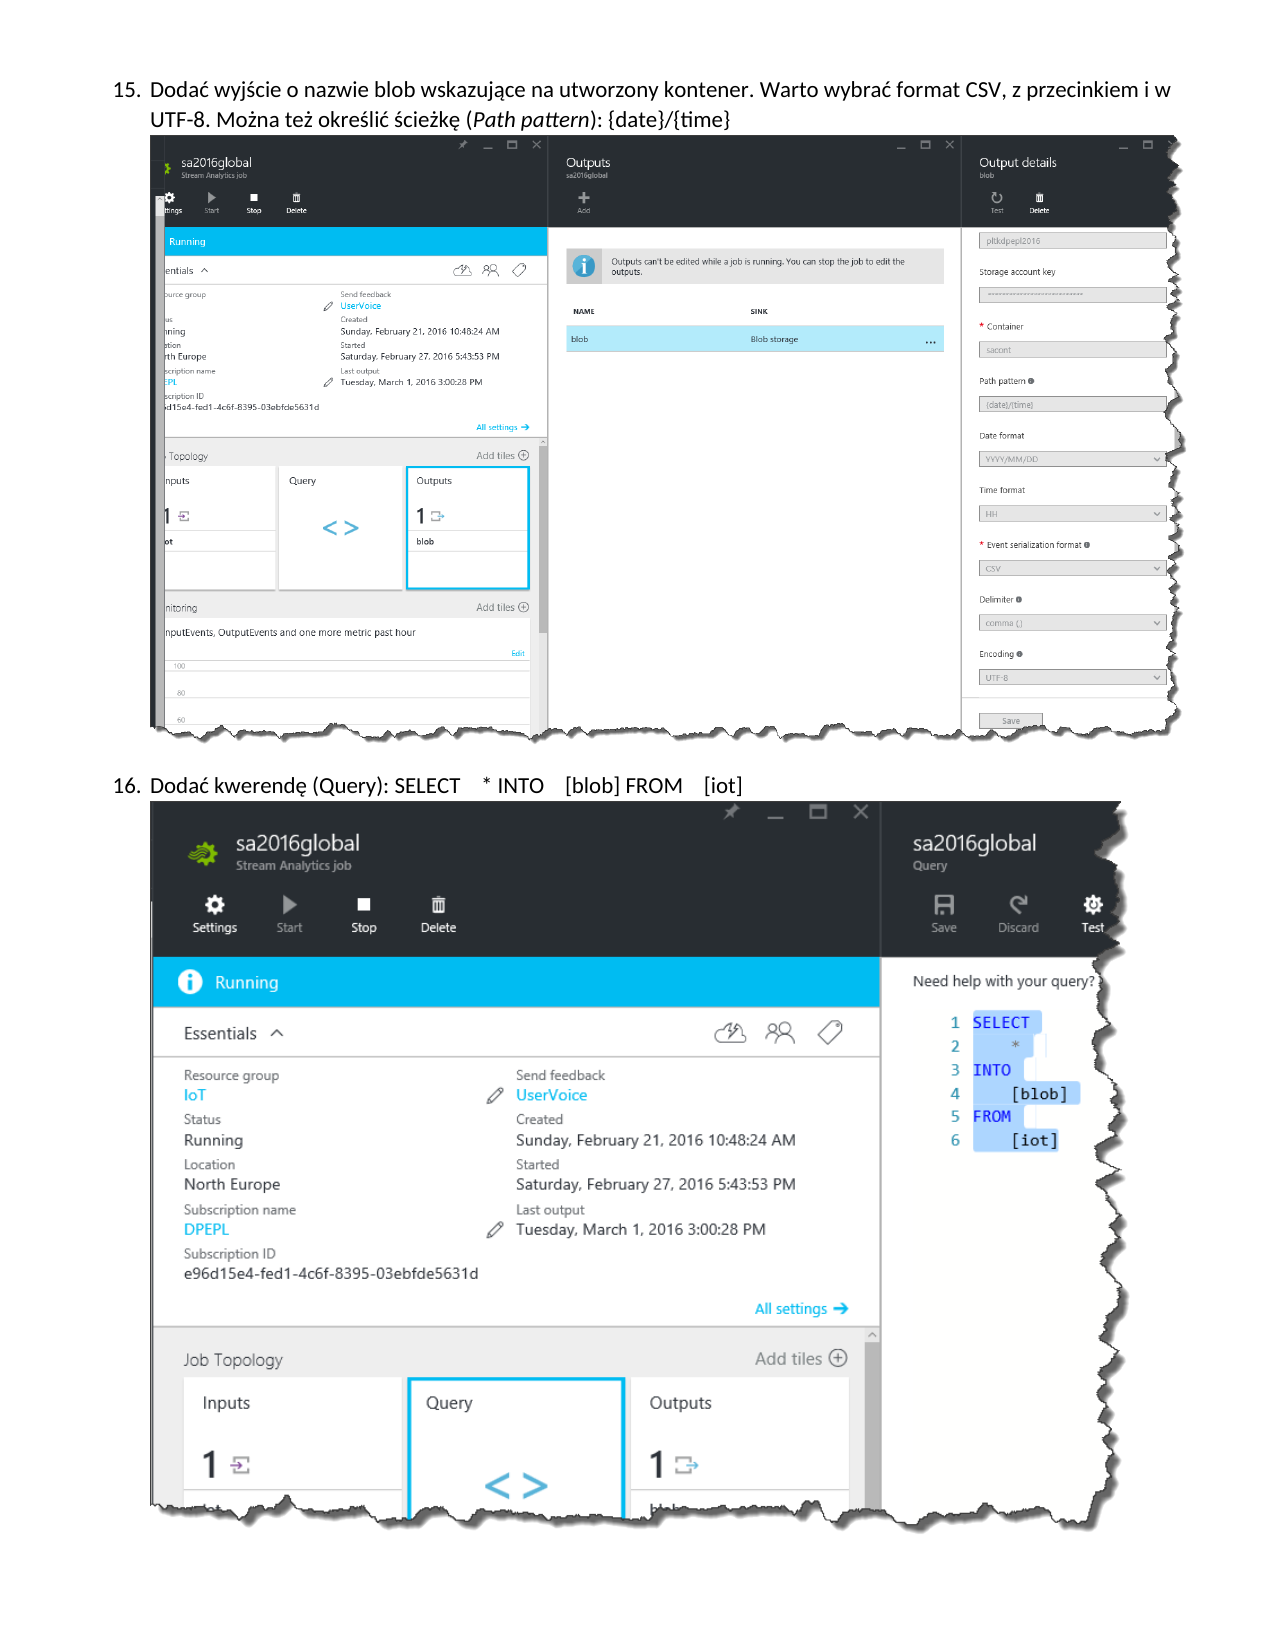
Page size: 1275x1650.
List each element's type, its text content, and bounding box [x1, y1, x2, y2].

picture [150, 801, 1146, 1549]
picture [150, 135, 1193, 753]
